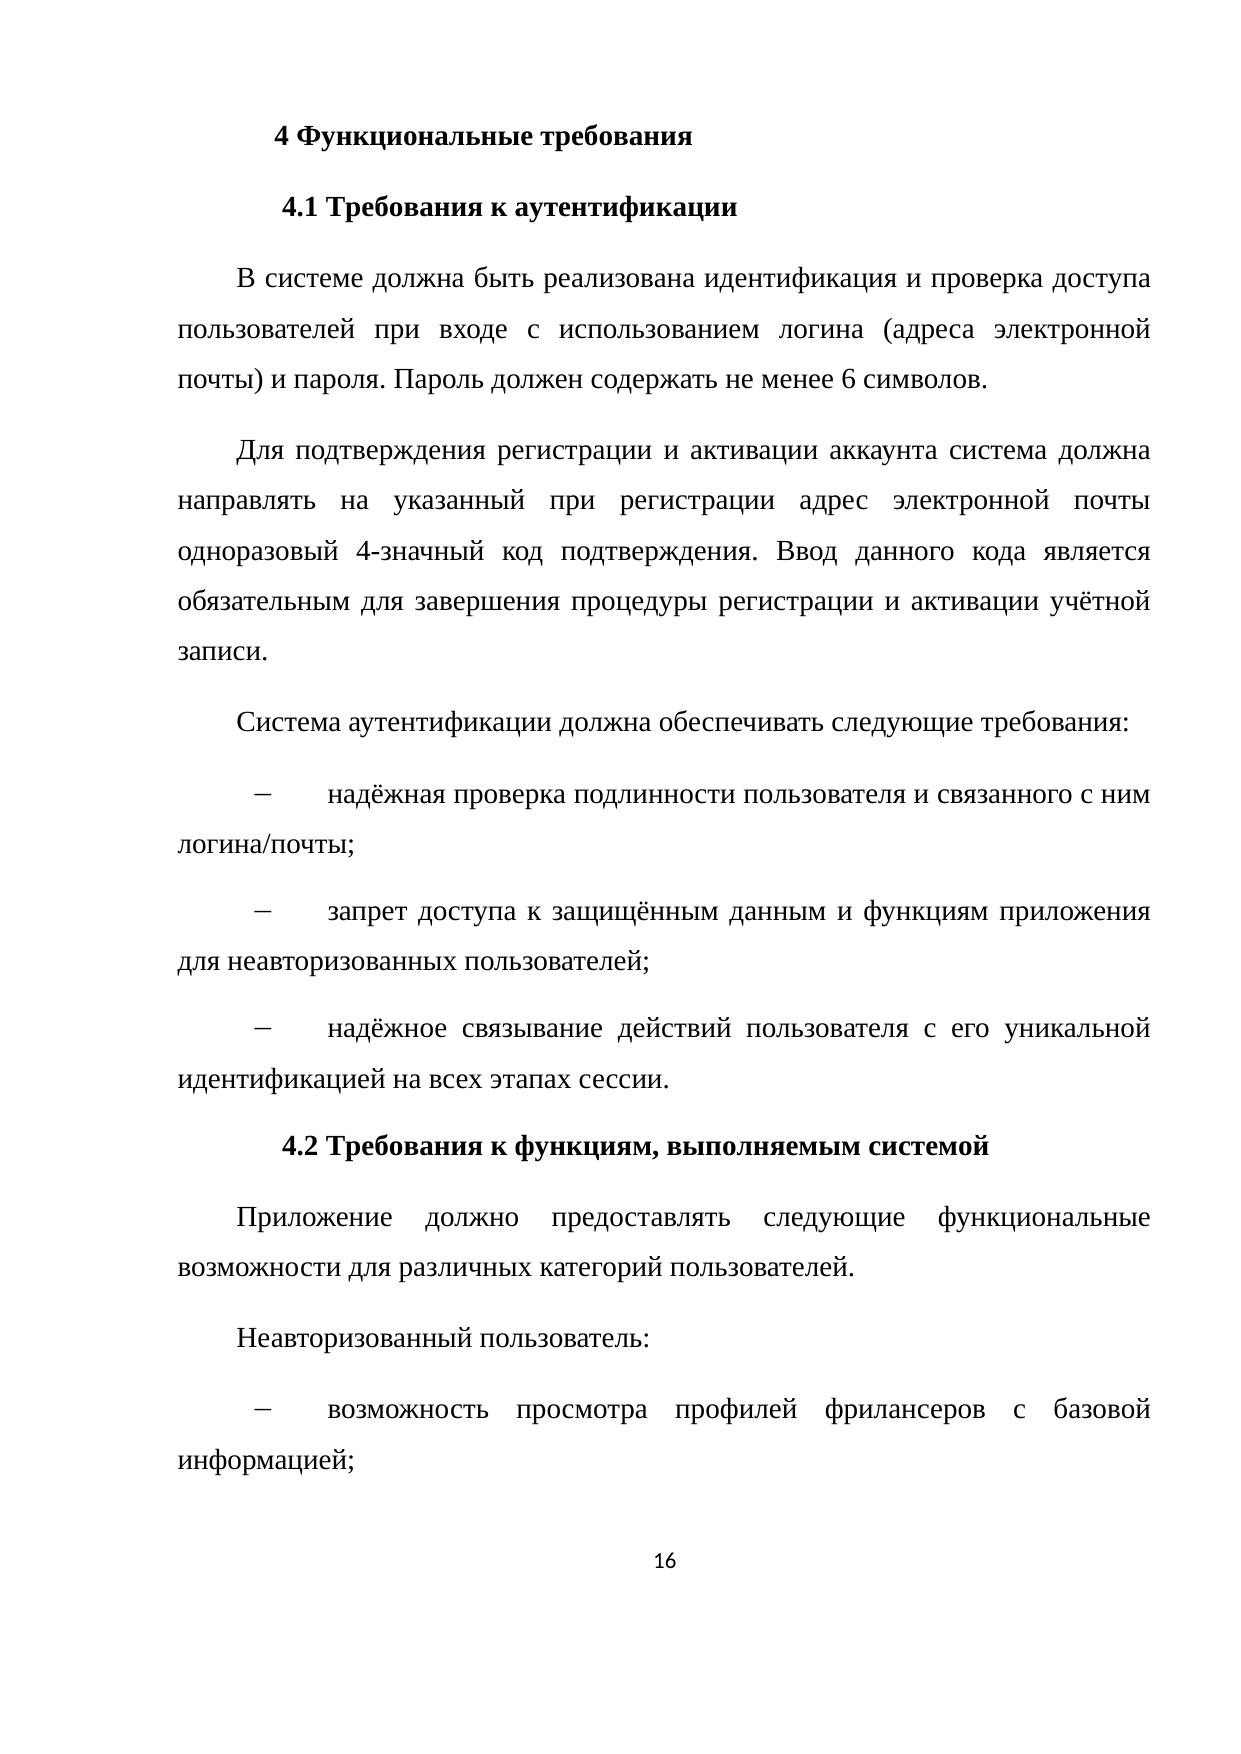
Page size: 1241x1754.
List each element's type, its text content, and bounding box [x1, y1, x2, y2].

text Неавторизованный пользователь: [177, 1321, 1152, 1354]
text надёжная проверка подлинности пользователя и связанного с ним логина/почты; [177, 776, 1152, 860]
text Требования к аутентификации [282, 189, 1152, 223]
text запрет доступа к защищённым данным и функциям приложения для неавторизованных пользователей; [177, 893, 1152, 977]
text надёжное связывание действий пользователя с его уникальной идентификацией на всех этапах сессии. [177, 1011, 1152, 1094]
text Приложение должно предоставлять следующие функциональные возможности для различных категорий пользователей. [177, 1199, 1152, 1283]
text Система аутентификации должна обеспечивать следующие требования: [177, 704, 1152, 738]
text Требования к функциям, выполняемым системой [282, 1128, 1152, 1161]
text В системе должна быть реализована идентификация и проверка доступа пользователей при входе с использованием логина (адреса электронной почты) и пароля. Пароль должен содержать не менее 6 символов. [177, 260, 1152, 394]
text Функциональные требования [274, 118, 1152, 152]
text Для подтверждения регистрации и активации аккаунта система должна направлять на указанный при регистрации адрес электронной почты одноразовый 4-значный код подтверждения. Ввод данного кода является обязательным для завершения процедуры регистрации и активации учётной записи. [177, 432, 1152, 667]
text возможность просмотра профилей фрилансеров с базовой информацией; [177, 1392, 1152, 1476]
